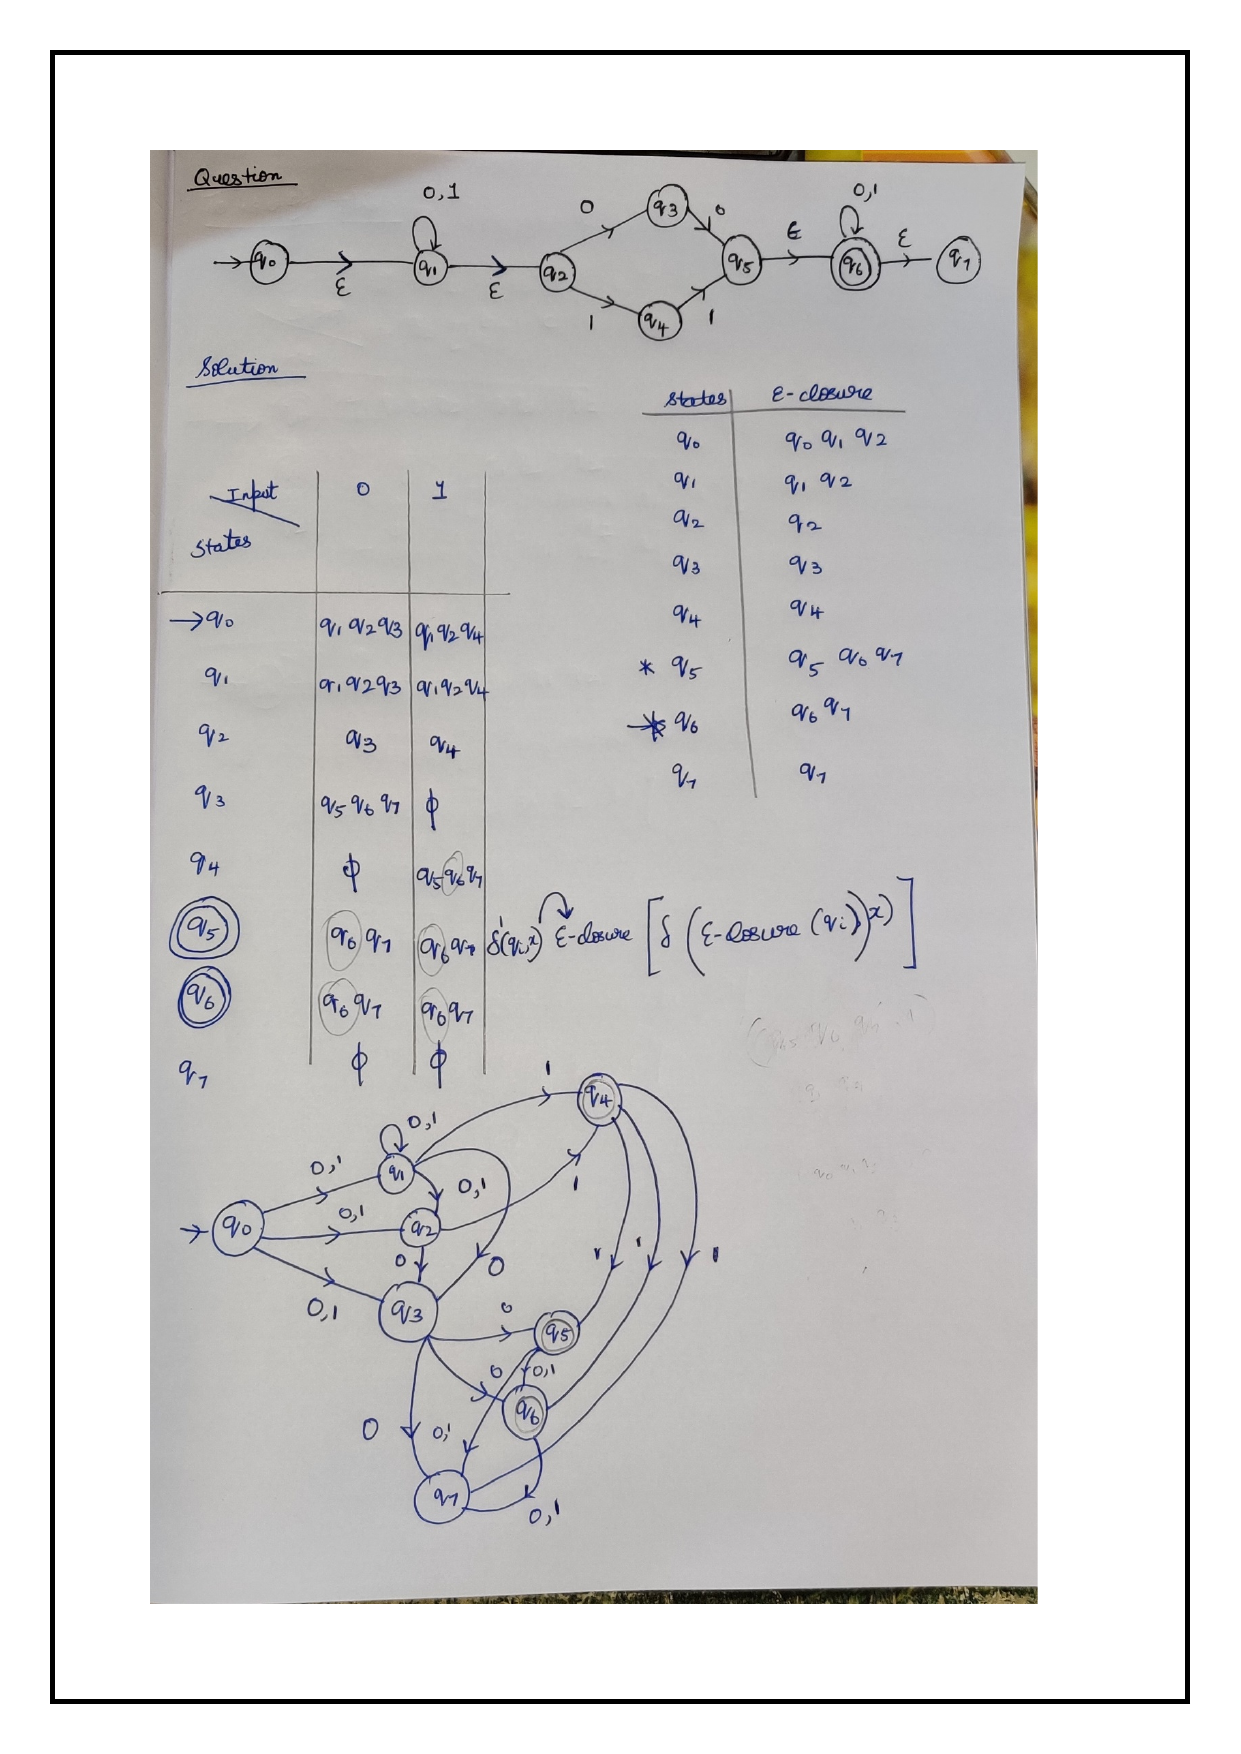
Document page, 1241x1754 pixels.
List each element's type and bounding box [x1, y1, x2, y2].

picture [150, 150, 1038, 1604]
